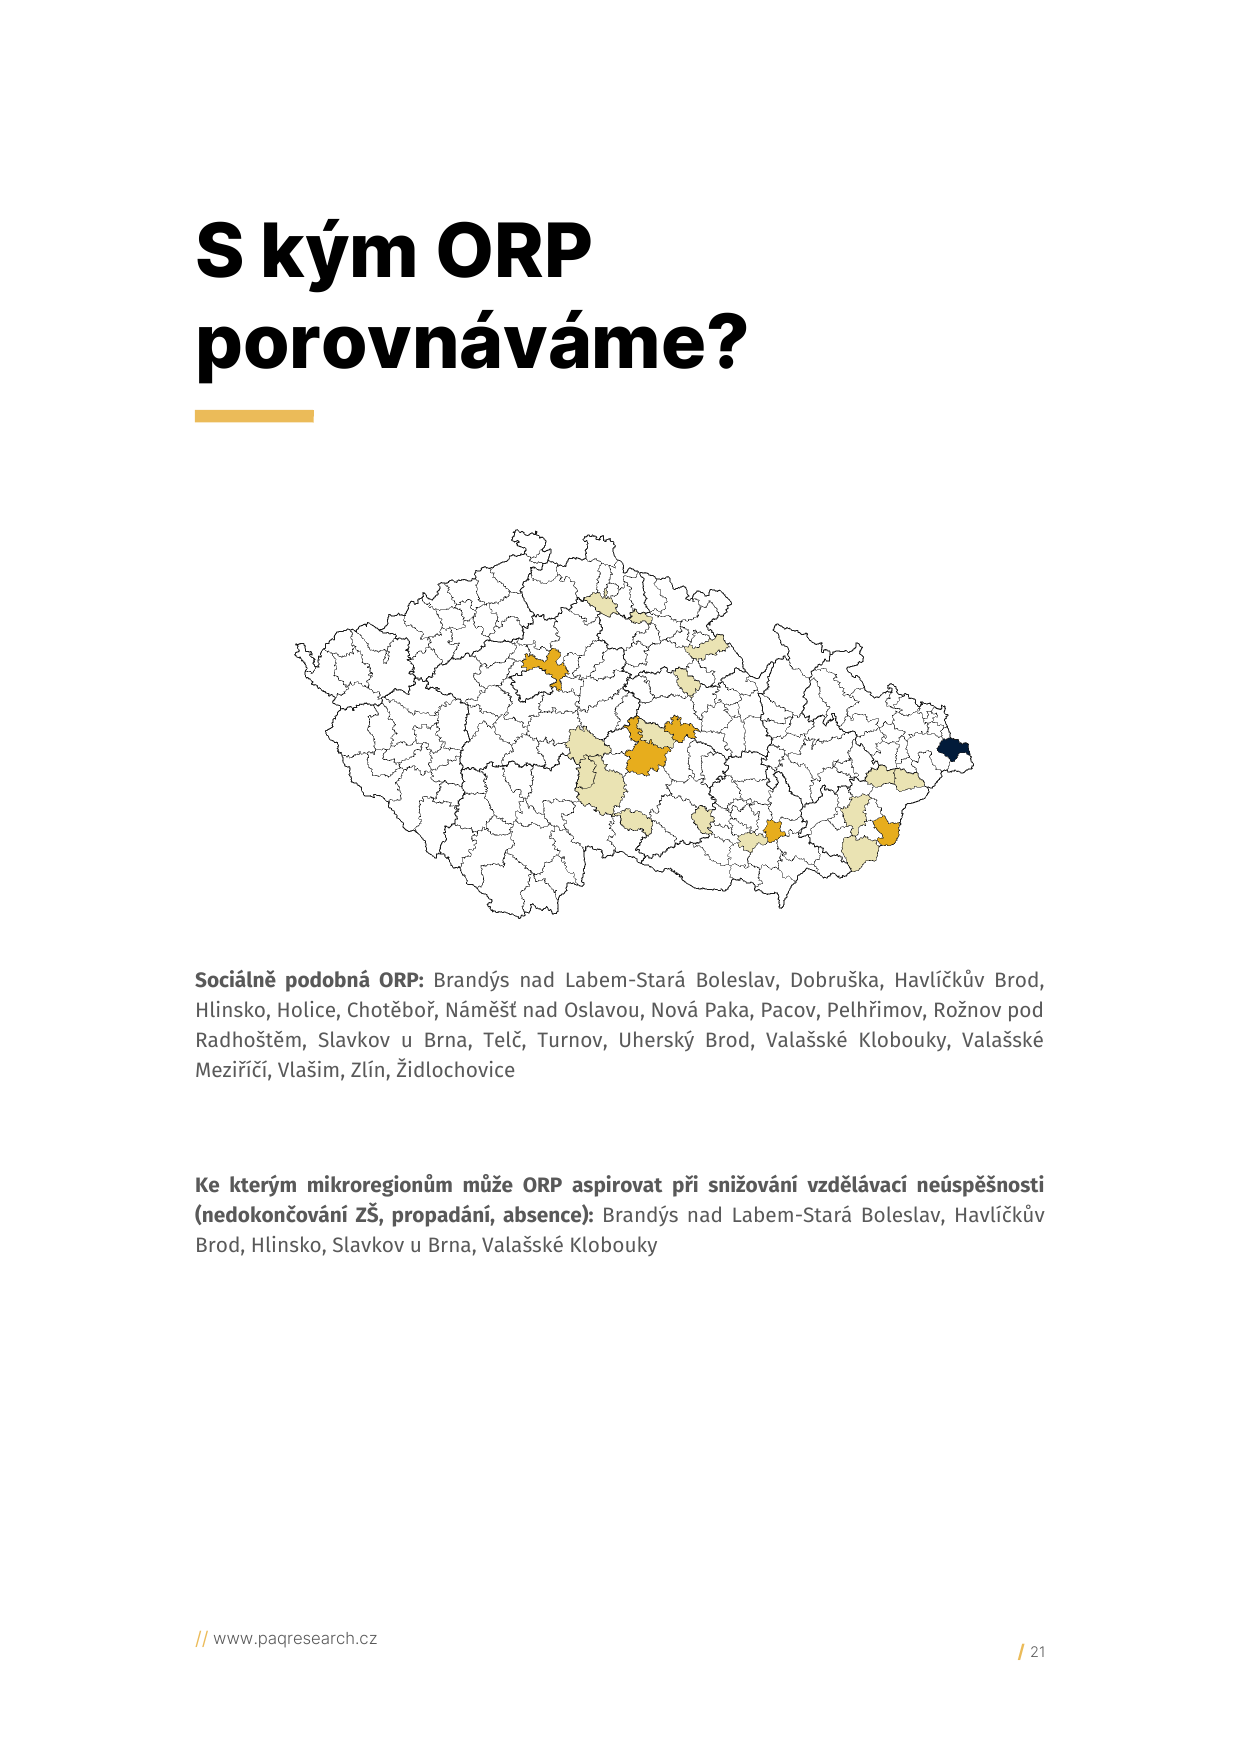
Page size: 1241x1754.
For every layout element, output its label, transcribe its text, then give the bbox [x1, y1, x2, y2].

text Sociálně podobná ORP: Brandýs nad Labem-Stará Boleslav, Dobruška, Havlíčkův Brod, Hlinsko, Holice, Chotěboř, Náměšť nad Oslavou, Nová Paka, Pacov, Pelhřimov, Rožnov pod Radhoštěm, Slavkov u Brna, Telč, Turnov, Uherský Brod, Valašské Klobouky, Valašské Meziříčí, Vlašim, Zlín, Židlochovice [195, 962, 1045, 1083]
picture [194, 461, 1068, 946]
text Ke kterým mikroregionům může ORP aspirovat při snižování vzdělávací neúspěšnosti (nedokončování ZŠ, propadání, absence): Brandýs nad Labem-Stará Boleslav, Havlíčkův Brod, Hlinsko, Slavkov u Brna, Valašské Klobouky [195, 1168, 1045, 1258]
subtitle S kým ORP porovnáváme? [195, 205, 1045, 386]
